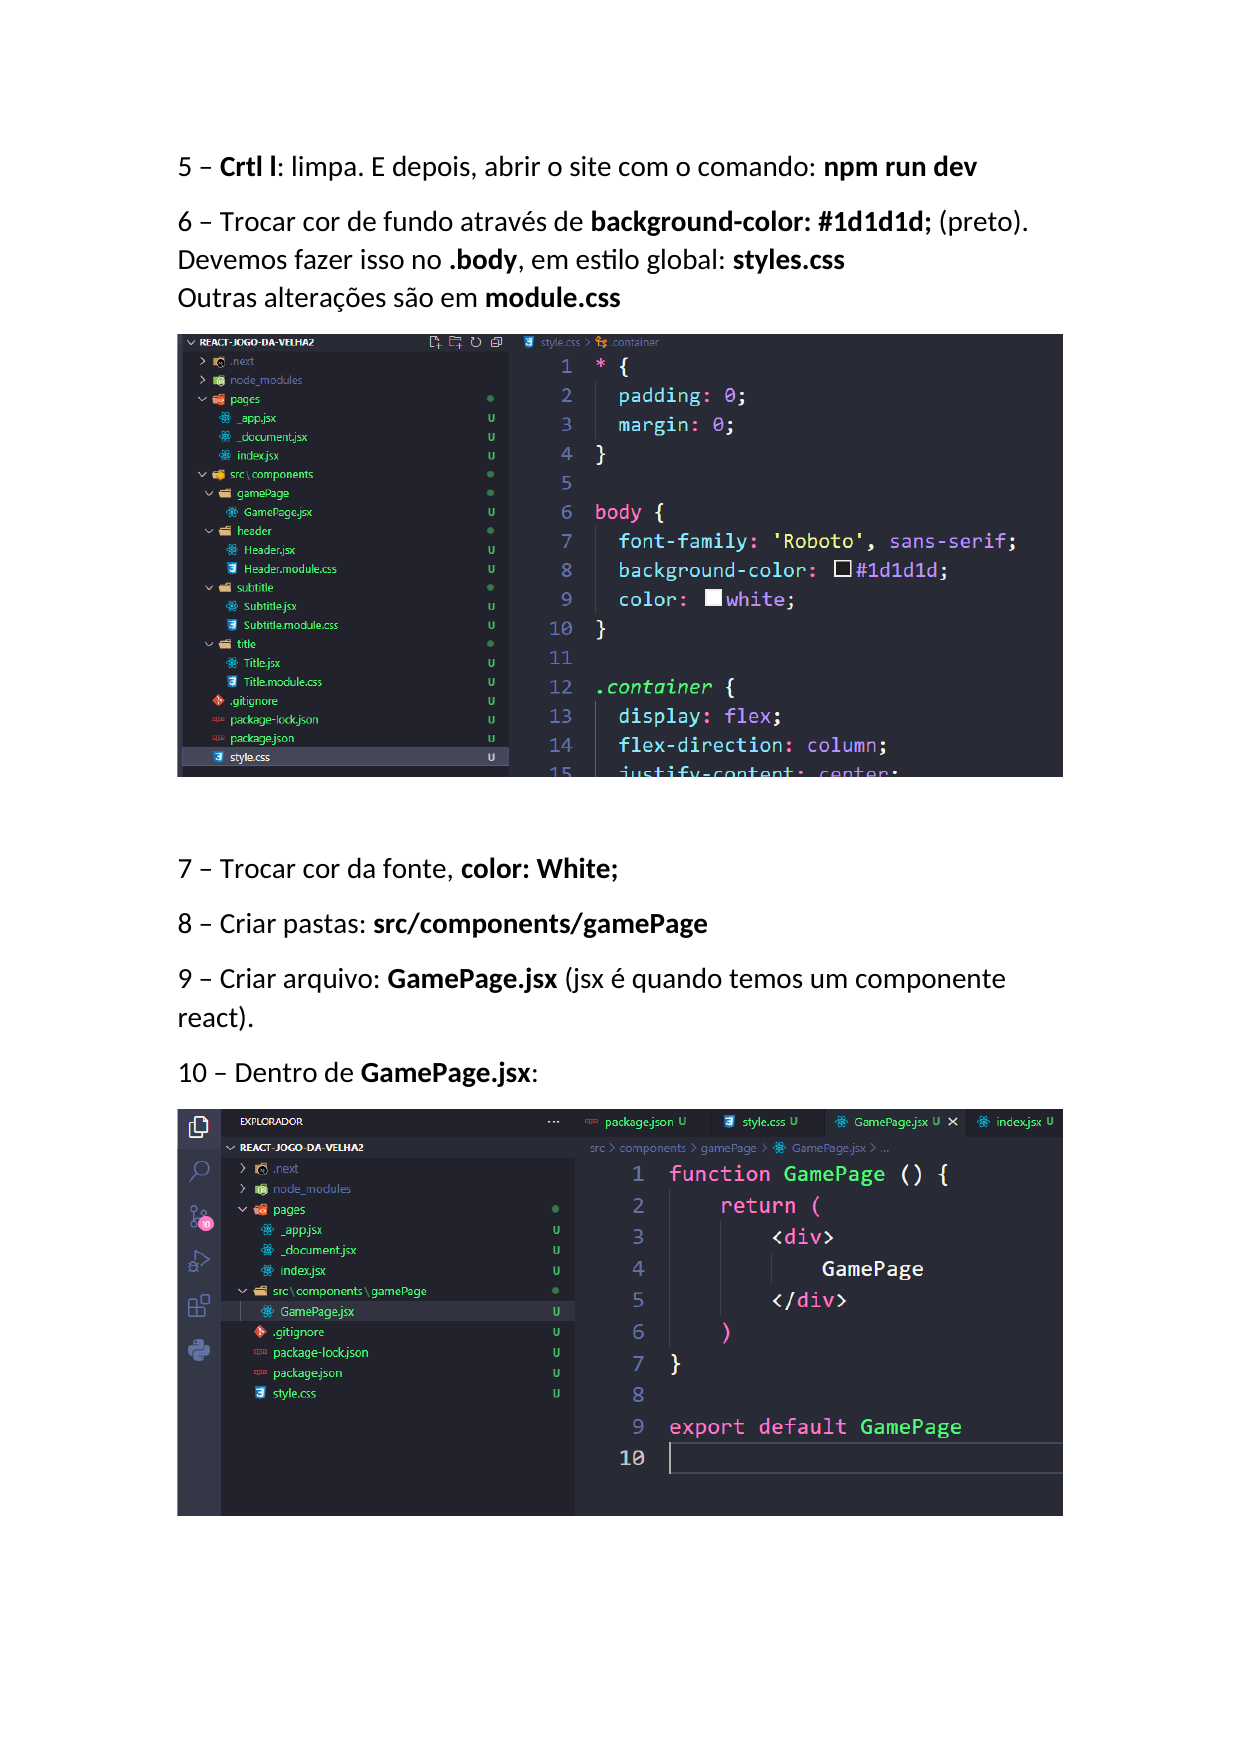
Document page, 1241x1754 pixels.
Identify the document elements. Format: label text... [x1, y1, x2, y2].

text 5 – Crtl l: limpa. E depois, abrir o site com o comando: npm run dev [177, 148, 1063, 183]
text 8 – Criar pastas: src/components/gamePage [177, 905, 1063, 941]
text 6 – Trocar cor de fundo através de background-color: #1d1d1d; (preto). Devemos fazer isso no .body, em estilo global: styles.css Outras alterações são em module.css [177, 203, 1063, 315]
picture [177, 334, 1063, 777]
picture [177, 1109, 1063, 1516]
text 10 – Dentro de GamePage.jsx: [177, 1054, 1063, 1090]
text 9 – Criar arquivo: GamePage.jsx (jsx é quando temos um componente react). [177, 961, 1063, 1034]
text 7 – Trocar cor da fonte, color: White; [177, 850, 1063, 886]
